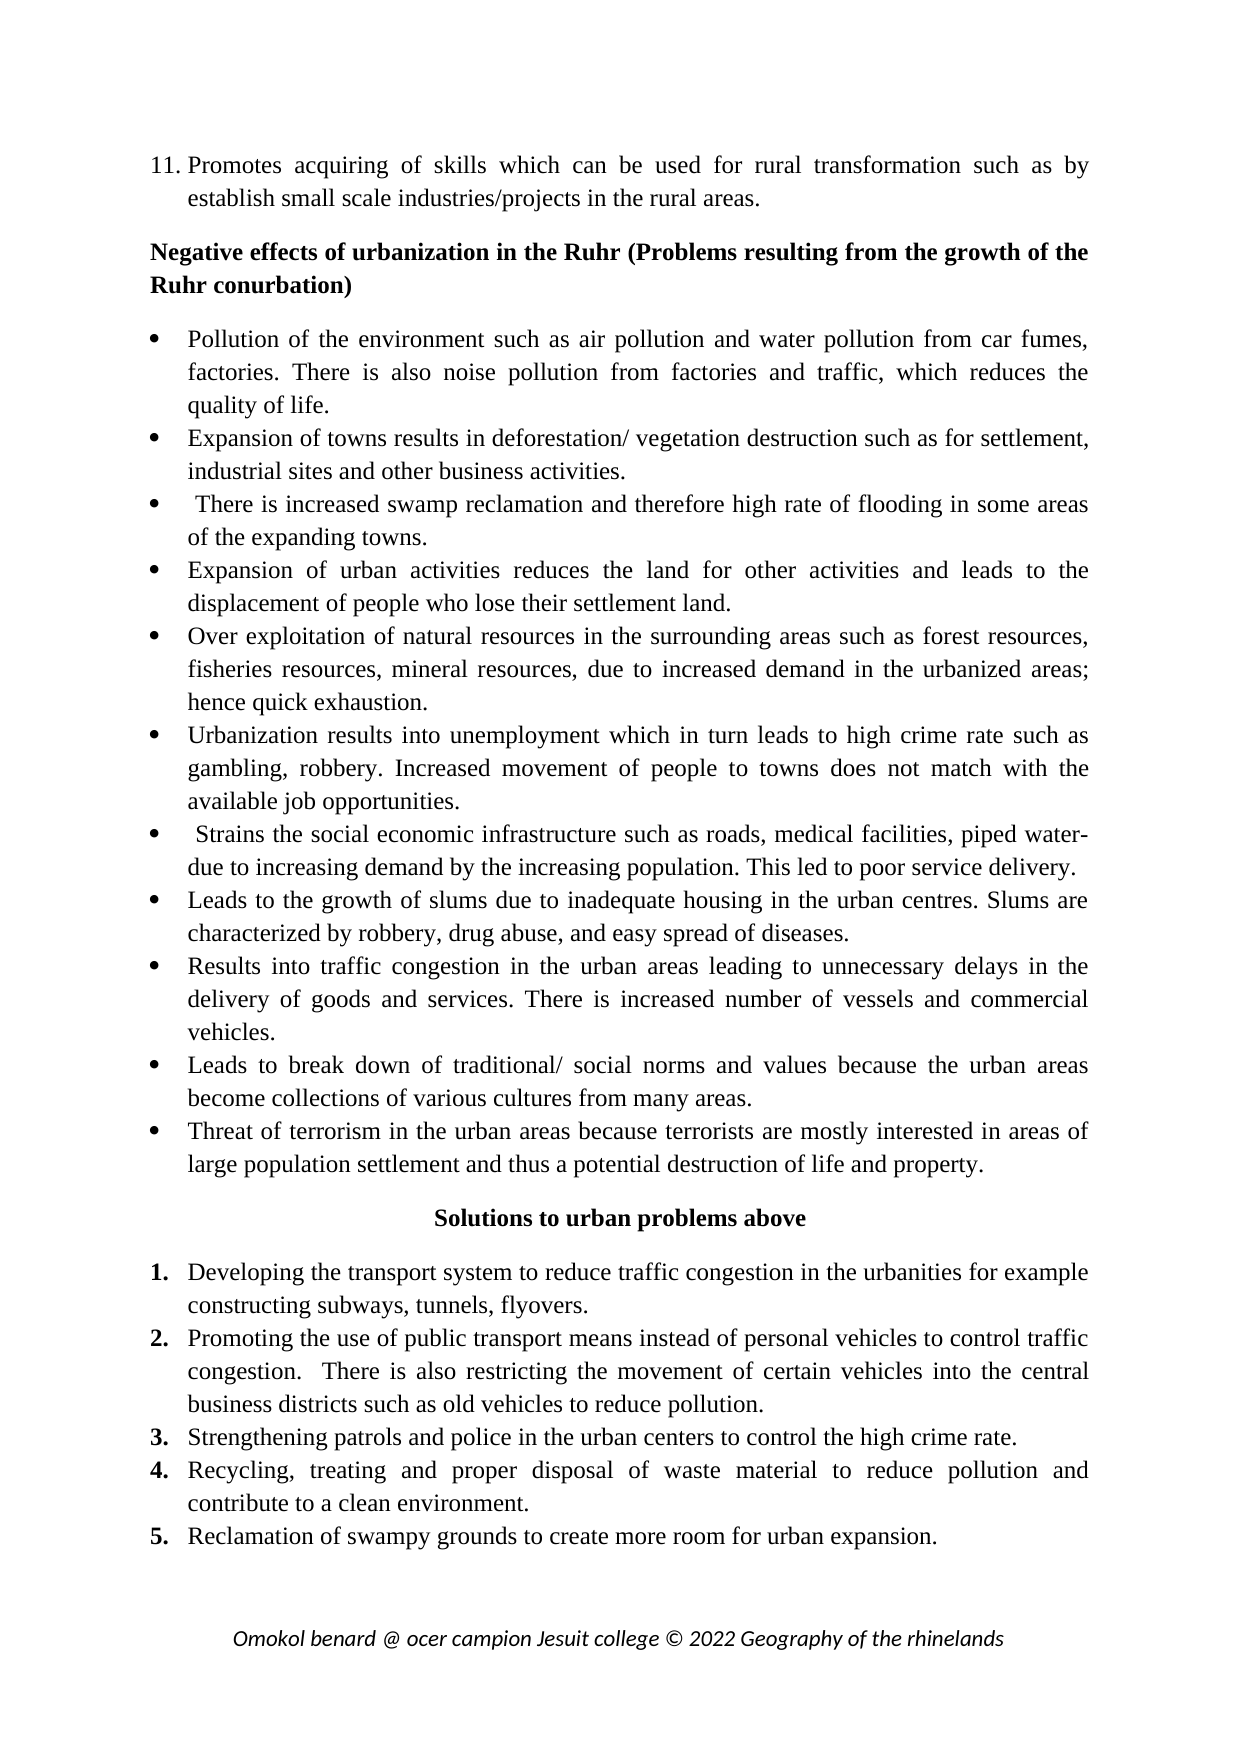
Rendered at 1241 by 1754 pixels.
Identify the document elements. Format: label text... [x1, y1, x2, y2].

list Strains the social economic infrastructure such as roads, medical facilities, piped water-due to increasing demand by the increasing population. This led to poor service delivery. [150, 819, 1090, 881]
list Threat of terrorism in the urban areas because terrorists are mostly interested in areas of large population settlement and thus a potential destruction of life and property. [150, 1116, 1090, 1178]
list Results into traffic congestion in the urban areas leading to unnecessary delays in the delivery of goods and services. There is increased number of vessels and commercial vehicles. [150, 951, 1090, 1046]
list There is increased swamp reclamation and therefore high rate of flooding in some areas of the expanding towns. [150, 489, 1090, 551]
list Pollution of the environment such as air pollution and water pollution from car fumes, factories. There is also noise pollution from factories and traffic, which reduces the quality of life. [150, 324, 1090, 418]
text Negative effects of urbanization in the Ruhr (Problems resulting from the growth of the Ruhr conurbation) [150, 237, 1090, 299]
list Promotes acquiring of skills which can be used for rural transformation such as by establish small scale industries/projects in the rural areas. [150, 150, 1090, 212]
list Over exploitation of natural resources in the surrounding areas such as forest resources, fisheries resources, mineral resources, due to increased demand in the urbanized areas; hence quick exhaustion. [150, 621, 1090, 716]
list Urbanization results into unemployment which in turn leads to high crime rate such as gambling, robbery. Increased movement of people to towns does not match with the available job opportunities. [150, 720, 1090, 815]
text Solutions to urban problems above [150, 1203, 1090, 1232]
list Leads to break down of traditional/ social norms and values because the urban areas become collections of various cultures from many areas. [150, 1050, 1090, 1112]
list Reclamation of swampy grounds to create more room for urban expansion. [150, 1521, 1090, 1550]
list Expansion of towns results in deforestation/ vegetation destruction such as for settlement, industrial sites and other business activities. [150, 423, 1090, 484]
list Leads to the growth of slums due to inadequate housing in the urban centres. Slums are characterized by robbery, drug abuse, and easy spread of diseases. [150, 885, 1090, 947]
list Developing the transport system to reduce traffic congestion in the urbanities for example constructing subways, tunnels, flyovers. [150, 1257, 1090, 1319]
list Strengthening patrols and police in the urban centers to control the high crime rate. [150, 1422, 1090, 1451]
list Recycling, treating and proper disposal of waste material to reduce pollution and contribute to a clean environment. [150, 1455, 1090, 1517]
list Expansion of urban activities reduces the land for other activities and leads to the displacement of people who lose their settlement land. [150, 555, 1090, 617]
list Promoting the use of public transport means instead of personal vehicles to control traffic congestion. There is also restricting the movement of certain vehicles into the central business districts such as old vehicles to reduce pollution. [150, 1323, 1090, 1418]
